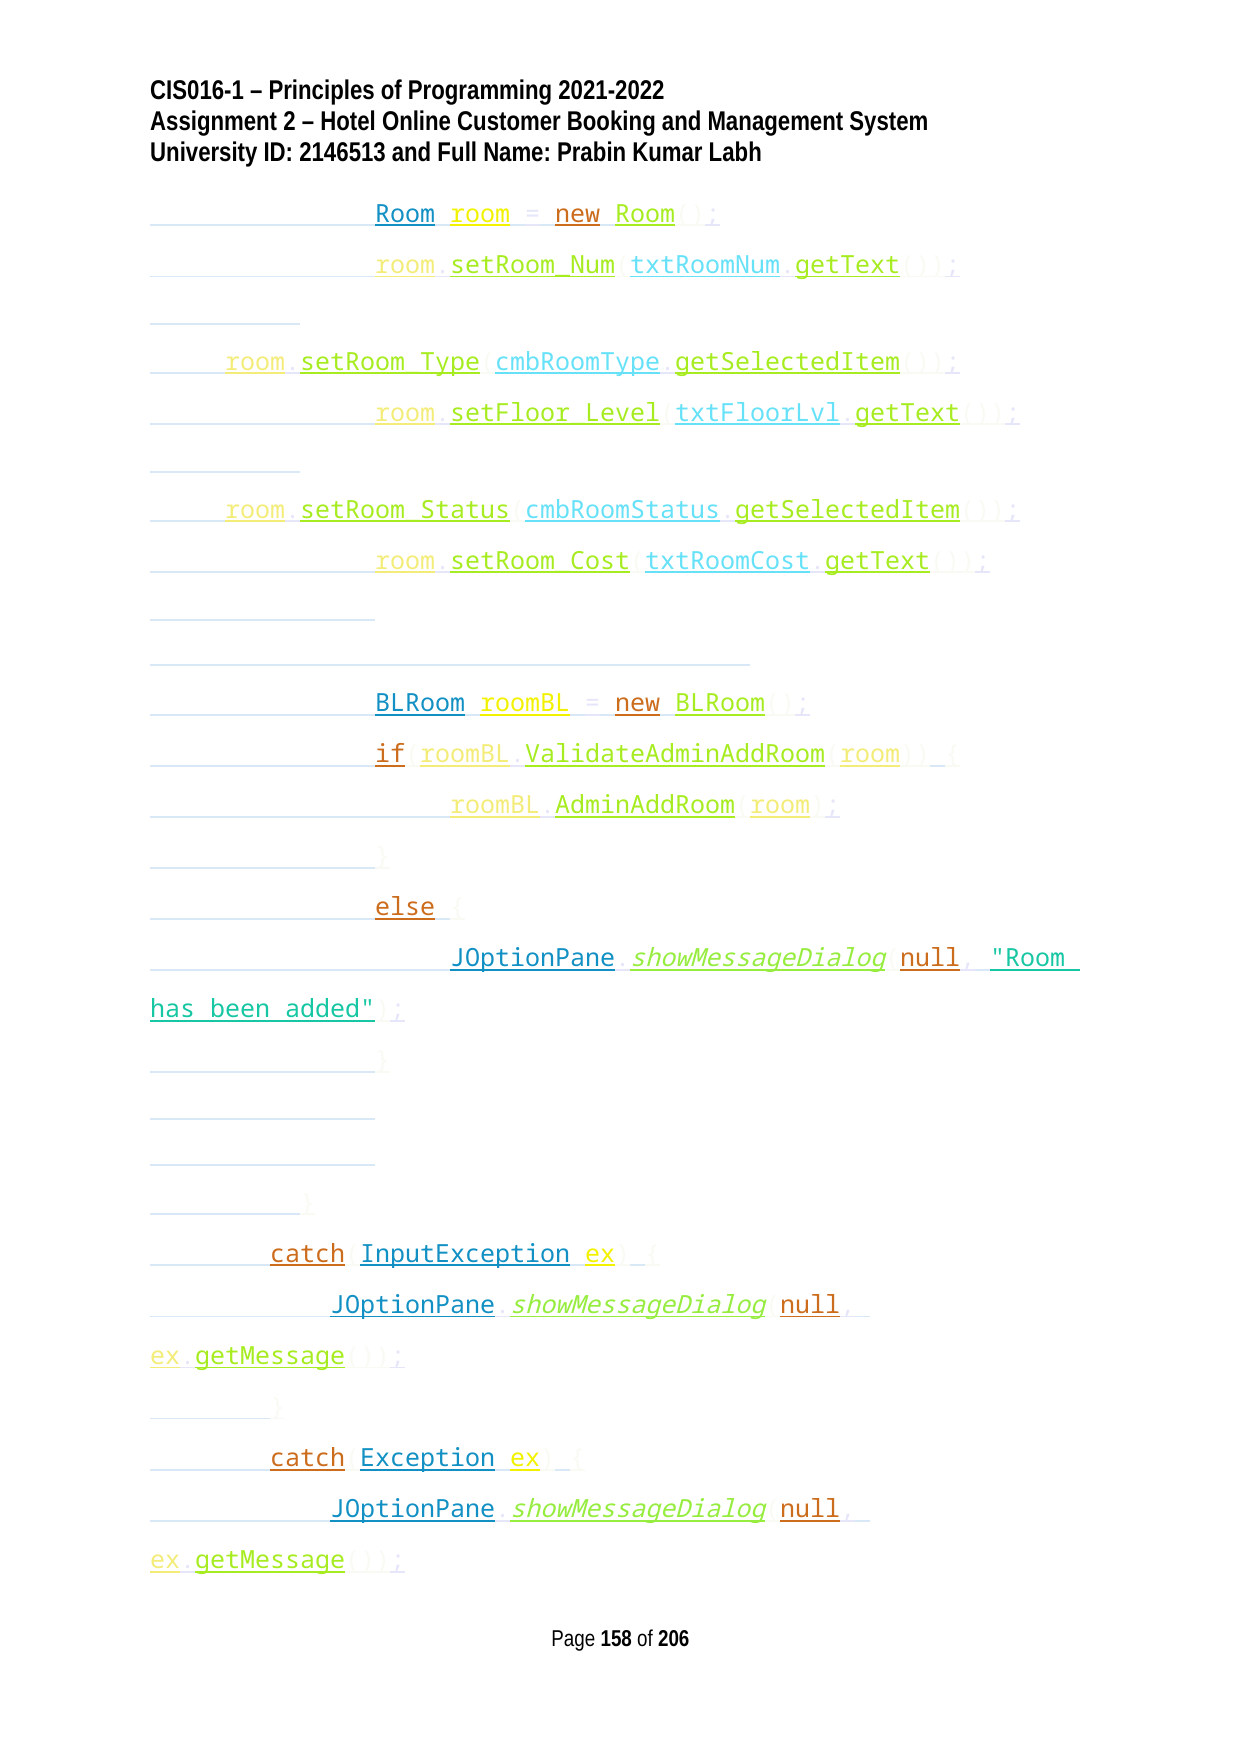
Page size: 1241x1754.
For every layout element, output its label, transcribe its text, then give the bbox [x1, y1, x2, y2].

text if(roomBL.ValidateAdminAddRoom(room)) { [150, 736, 1090, 770]
text BLRoom roomBL = new BLRoom(); [150, 685, 1090, 719]
text } [150, 1184, 1090, 1219]
text roomBL.AdminAddRoom(room); [150, 787, 1090, 821]
text catch(InputException ex) { [150, 1236, 1090, 1270]
text JOptionPane.showMessageDialog(null, ex.getMessage()); [150, 1491, 1090, 1576]
text catch(Exception ex) { [150, 1440, 1090, 1474]
text } [150, 838, 1090, 872]
text Room room = new Room(); [150, 196, 1090, 230]
text room.setRoom_Num(txtRoomNum.getText()); [150, 247, 1090, 281]
text JOptionPane.showMessageDialog(null, "Room has been added"); [150, 940, 1090, 1025]
text room.setRoom_Cost(txtRoomCost.getText()); [150, 542, 1090, 576]
text JOptionPane.showMessageDialog(null, ex.getMessage()); [150, 1287, 1090, 1372]
text } [150, 1042, 1090, 1076]
text room.setRoom_Type(cmbRoomType.getSelectedItem()); [150, 298, 1090, 377]
text } [150, 1389, 1090, 1423]
text else { [150, 889, 1090, 923]
text room.setRoom_Status(cmbRoomStatus.getSelectedItem()); [150, 446, 1090, 525]
text room.setFloor_Level(txtFloorLvl.getText()); [150, 394, 1090, 428]
